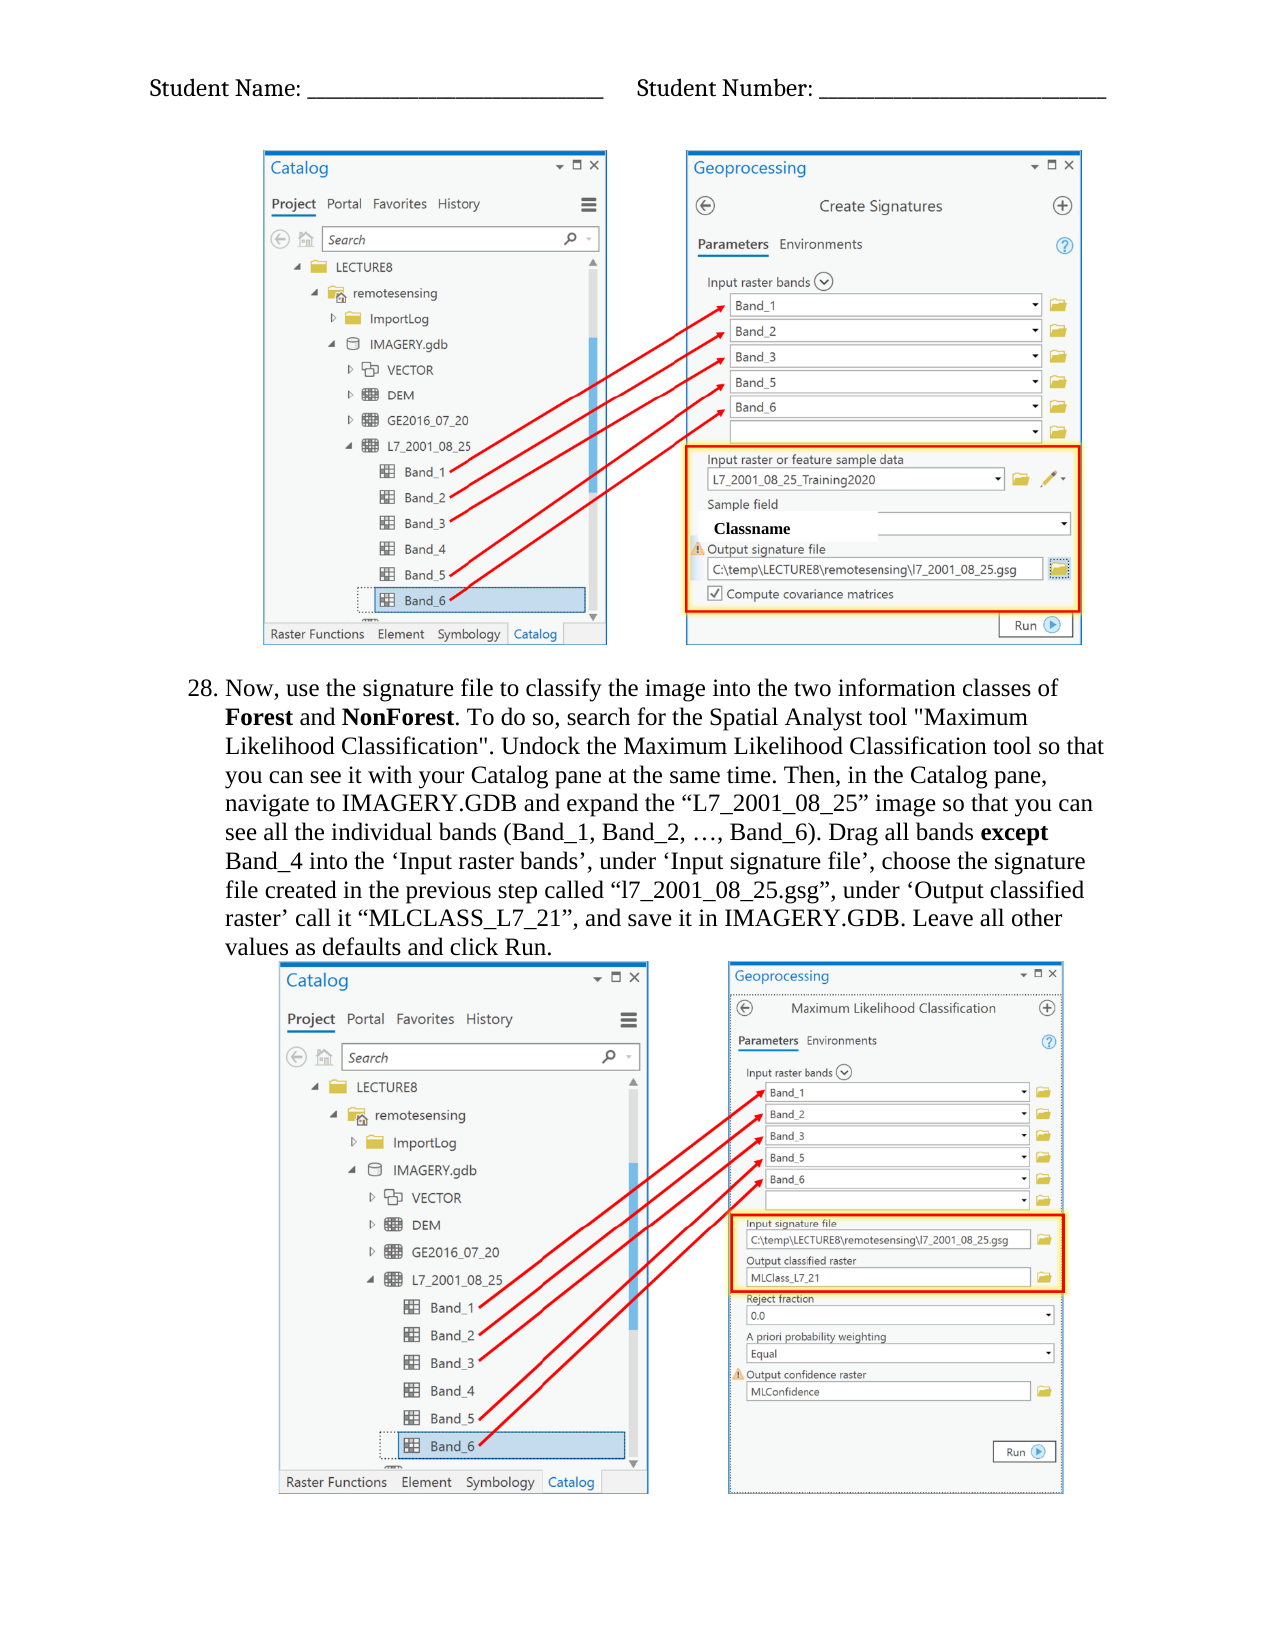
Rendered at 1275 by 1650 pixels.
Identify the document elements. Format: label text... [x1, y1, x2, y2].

list Now, use the signature file to classify the image into the two information classes of Forest and NonForest. To do so, search for the Spatial Analyst tool "Maximum Likelihood Classification". Undock the Maximum Likelihood Classification tool so that you can see it with your Catalog pane at the same time. Then, in the Catalog pane, navigate to IMAGERY.gdb and expand the “L7_2001_08_25” image so that you can see all the individual bands (Band_1, Band_2, …, Band_6). Drag all bands except Band_4 into the ‘Input raster bands’, under ‘Input signature file’, choose the signature file created in the previous step called “l7_2001_08_25.gsg”, under ‘Output classified raster’ call it “MLCLASS_L7_21”, and save it in IMAGERY.gdb. Leave all other values as defaults and click Run. [187, 673, 1125, 961]
picture [278, 961, 1072, 1494]
picture [263, 150, 1087, 645]
